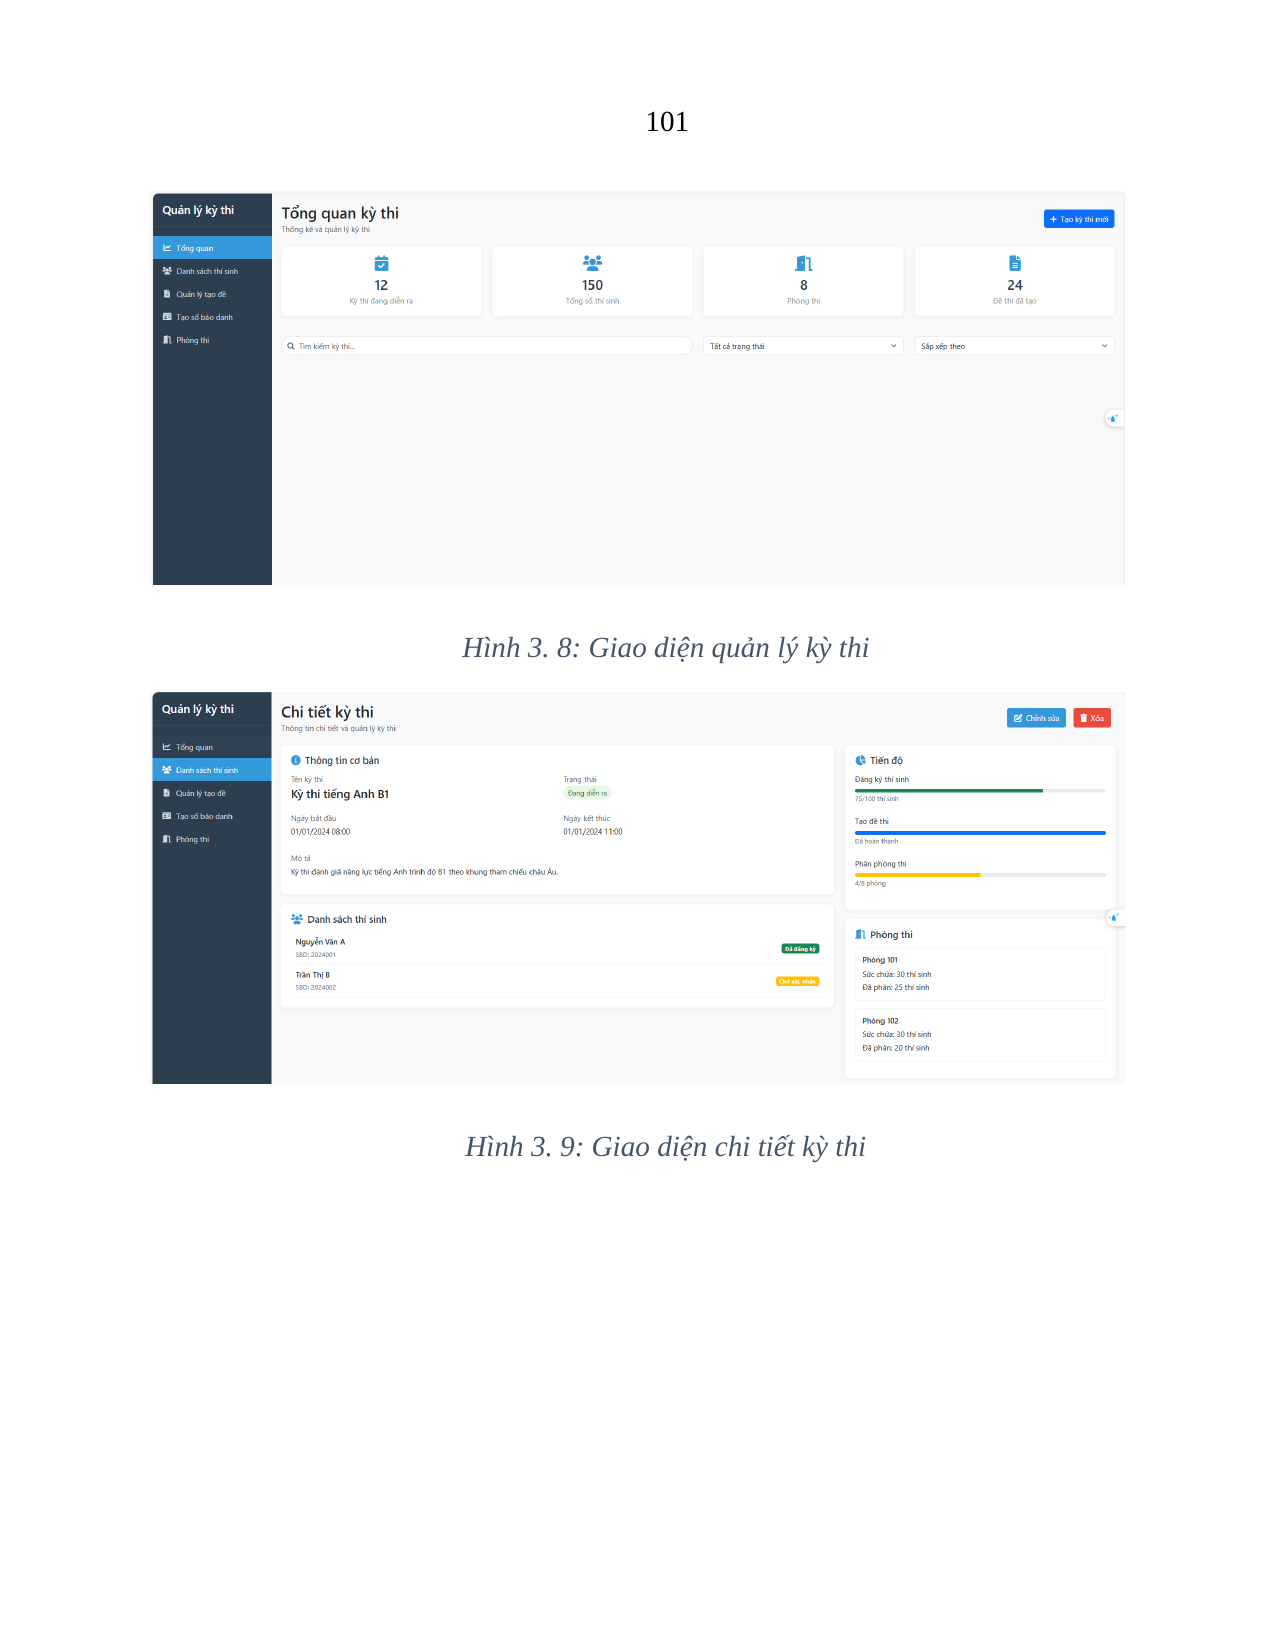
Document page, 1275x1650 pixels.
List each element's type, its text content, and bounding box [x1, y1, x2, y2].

text Hình 3. 8: Giao diện quản lý kỳ thi [150, 630, 1125, 664]
picture [150, 692, 1125, 1084]
picture [150, 191, 1125, 585]
text Hình 3. 9: Giao diện chi tiết kỳ thi [150, 1129, 1125, 1163]
